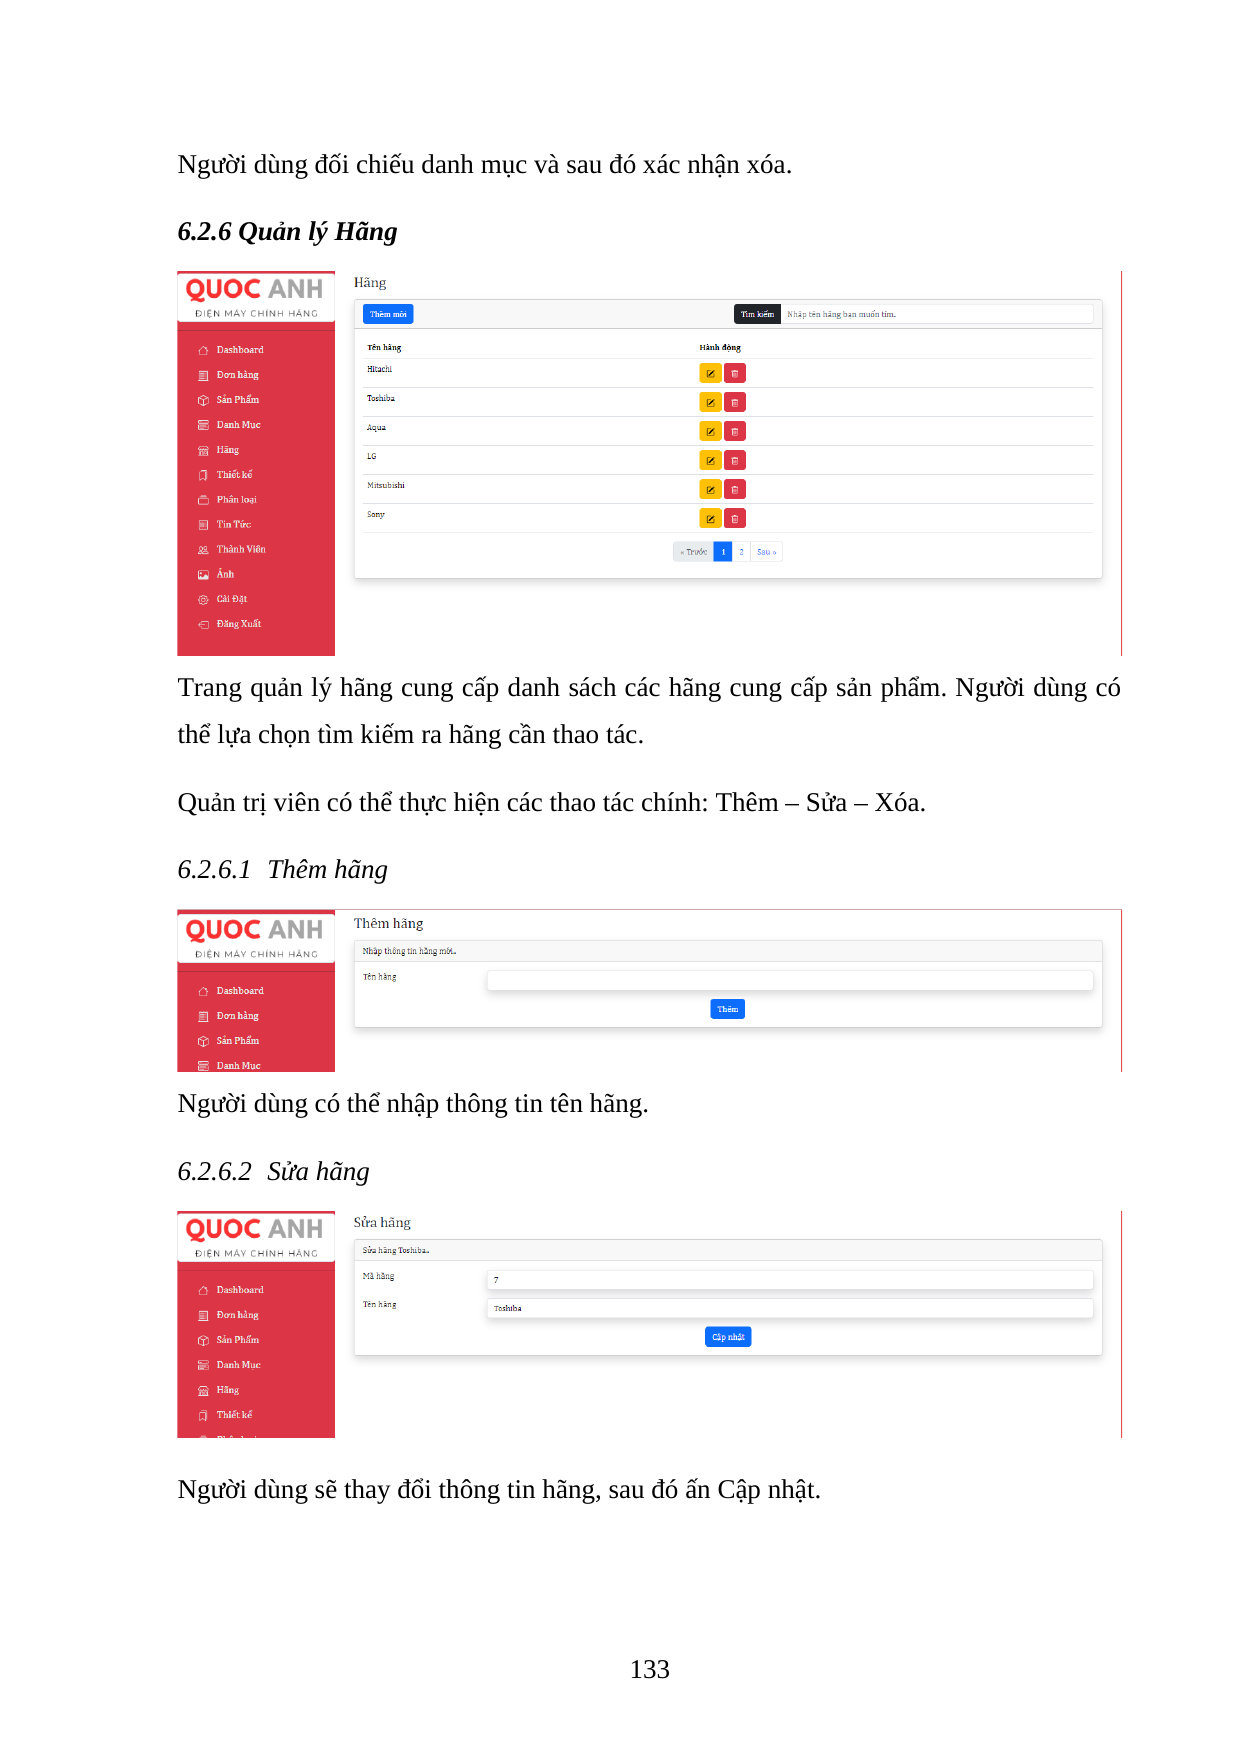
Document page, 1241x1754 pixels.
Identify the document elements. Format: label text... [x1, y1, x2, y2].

text Quản trị viên có thể thực hiện các thao tác chính: Thêm – Sửa – Xóa. [177, 786, 1122, 817]
text Người dùng có thể nhập thông tin tên hãng. [177, 1072, 1122, 1119]
picture [177, 271, 1123, 656]
picture [177, 1211, 1123, 1438]
picture [177, 909, 1123, 1072]
subtitle Sửa hãng [177, 1155, 1122, 1186]
text Người dùng đối chiếu danh mục và sau đó xác nhận xóa. [177, 148, 1122, 179]
subtitle Quản lý Hãng [177, 215, 1122, 246]
text Người dùng sẽ thay đổi thông tin hãng, sau đó ấn Cập nhật. [177, 1474, 1122, 1505]
text Trang quản lý hãng cung cấp danh sách các hãng cung cấp sản phẩm. Người dùng có thể lựa chọn tìm kiếm ra hãng cần thao tác. [177, 656, 1122, 749]
subtitle Thêm hãng [177, 853, 1122, 884]
